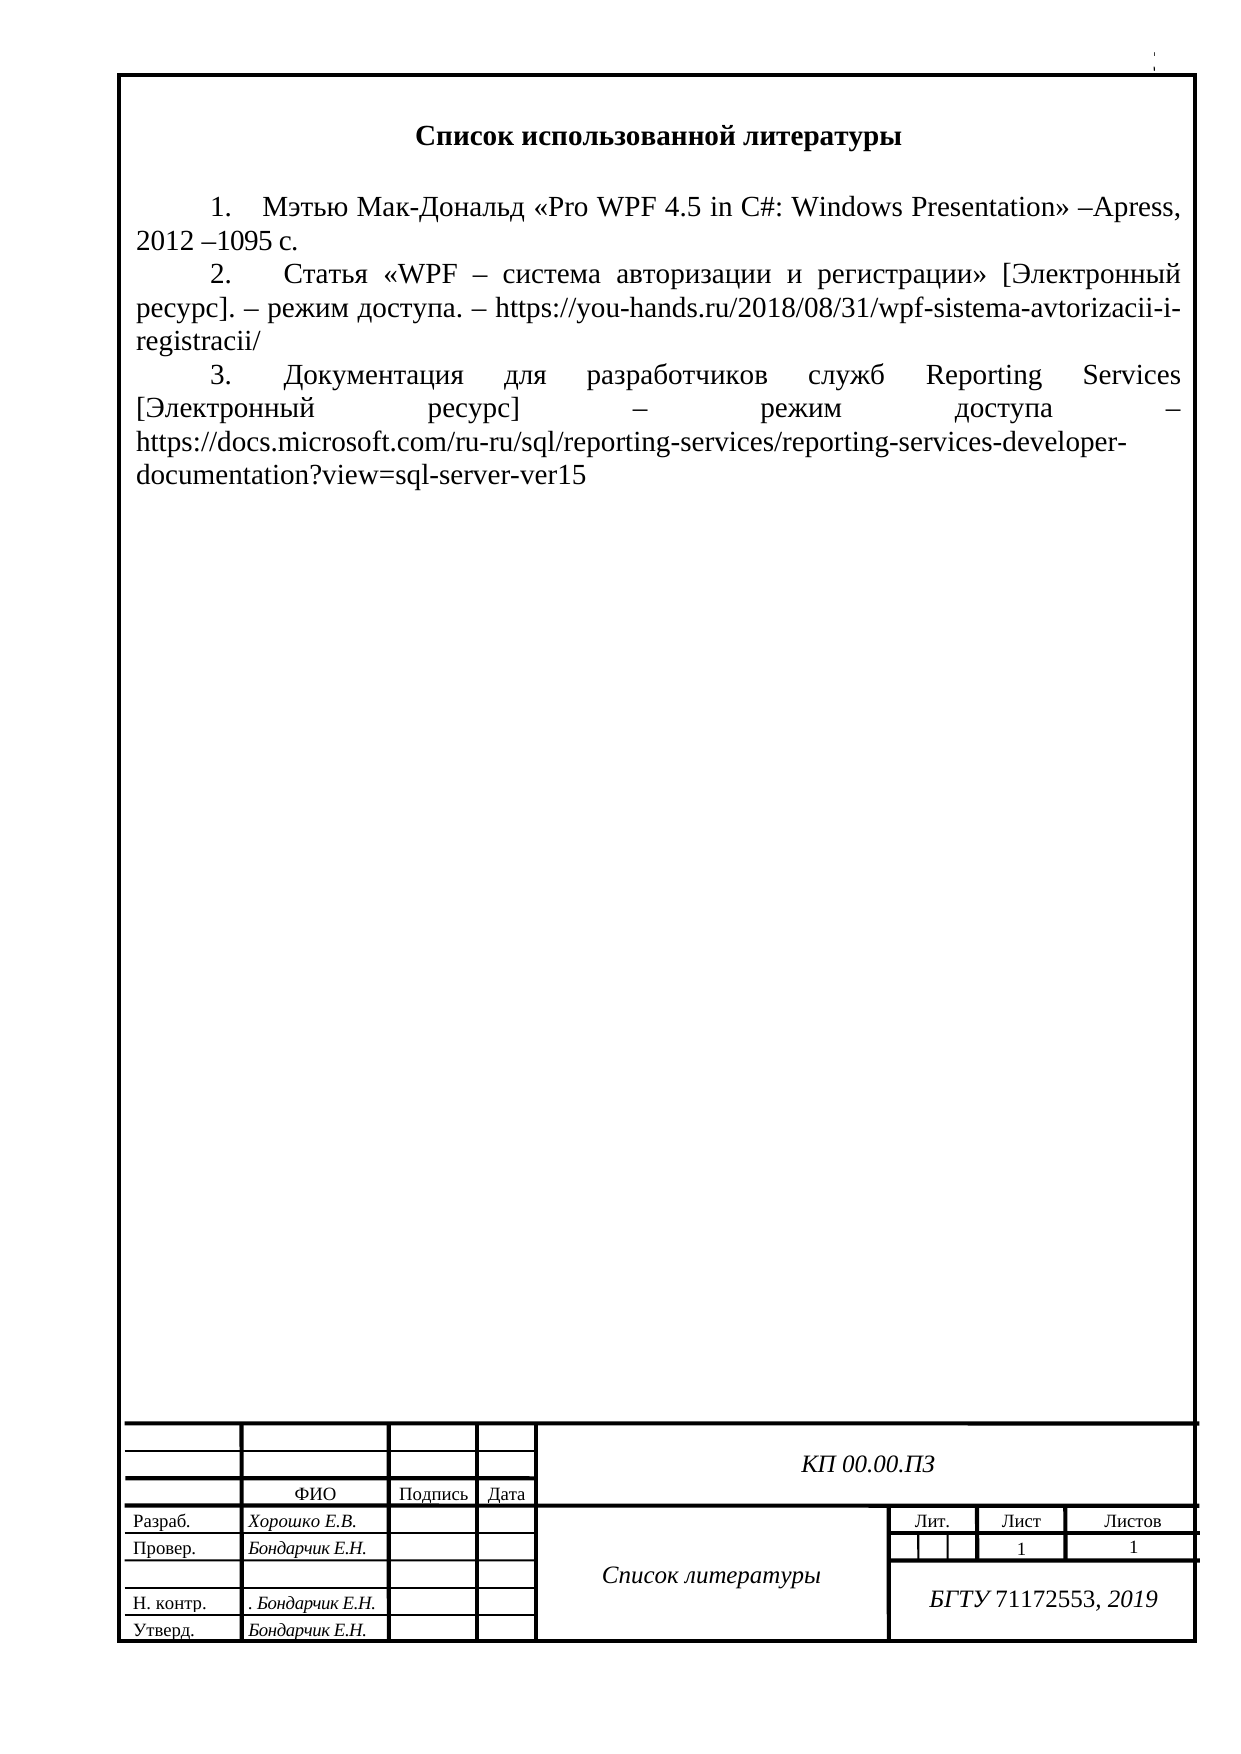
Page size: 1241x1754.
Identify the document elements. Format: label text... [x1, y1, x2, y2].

text 3. Документация для разработчиков служб Reporting Services [Электронный ресурс] – режим доступа – https://docs.microsoft.com/ru-ru/sql/reporting-services/reporting-services-developer-documentation?view=sql-server-ver15 [136, 357, 1181, 491]
text 2. Статья «WPF – система авторизации и регистрации» [Электронный ресурс]. – режим доступа. – https://you-hands.ru/2018/08/31/wpf-sistema-avtorizacii-i-registracii/ [136, 256, 1181, 357]
text 1. Мэтью Мак-Дональд «Pro WPF 4.5 in C#: Windows Presentation» –Apress, 2012 –1095 с. [136, 189, 1181, 256]
list Список использованной литературы [136, 118, 1181, 152]
